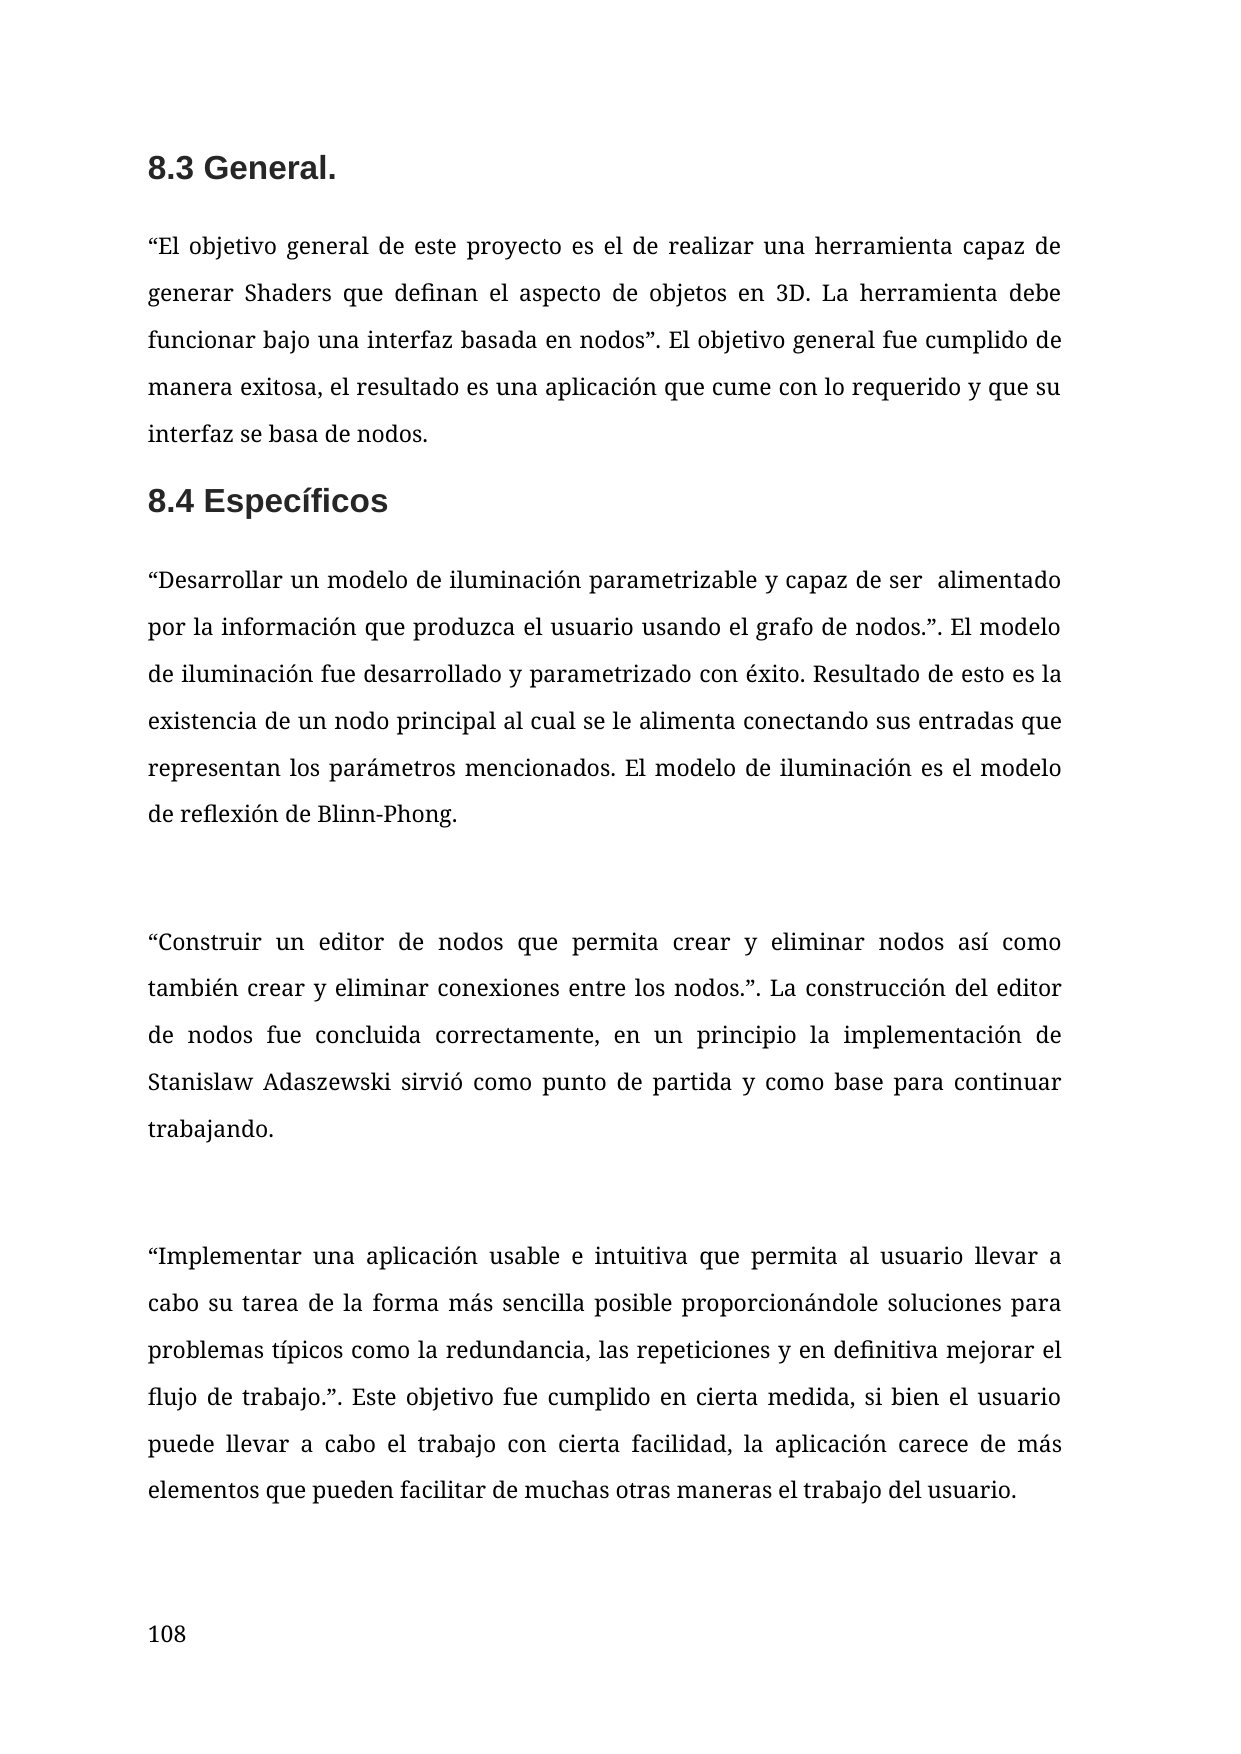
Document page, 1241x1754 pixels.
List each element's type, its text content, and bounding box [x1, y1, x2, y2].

text “El objetivo general de este proyecto es el de realizar una herramienta capaz de generar Shaders que definan el aspecto de objetos en 3D. La herramienta debe funcionar bajo una interfaz basada en nodos”. El objetivo general fue cumplido de manera exitosa, el resultado es una aplicación que cume con lo requerido y que su interfaz se basa de nodos. [148, 230, 1063, 449]
subtitle Específicos [148, 481, 1063, 520]
text “Implementar una aplicación usable e intuitiva que permita al usuario llevar a cabo su tarea de la forma más sencilla posible proporcionándole soluciones para problemas típicos como la redundancia, las repeticiones y en definitiva mejorar el flujo de trabajo.”. Este objetivo fue cumplido en cierta medida, si bien el usuario puede llevar a cabo el trabajo con cierta facilidad, la aplicación carece de más elementos que pueden facilitar de muchas otras maneras el trabajo del usuario. [148, 1240, 1063, 1506]
text “Desarrollar un modelo de iluminación parametrizable y capaz de ser alimentado por la información que produzca el usuario usando el grafo de nodos.”. El modelo de iluminación fue desarrollado y parametrizado con éxito. Resultado de esto es la existencia de un nodo principal al cual se le alimenta conectando sus entradas que representan los parámetros mencionados. El modelo de iluminación es el modelo de reflexión de Blinn-Phong. [148, 564, 1063, 829]
subtitle General. [148, 148, 1063, 186]
text “Construir un editor de nodos que permita crear y eliminar nodos así como también crear y eliminar conexiones entre los nodos.”. La construcción del editor de nodos fue concluida correctamente, en un principio la implementación de Stanislaw Adaszewski sirvió como punto de partida y como base para continuar trabajando. [148, 925, 1063, 1144]
